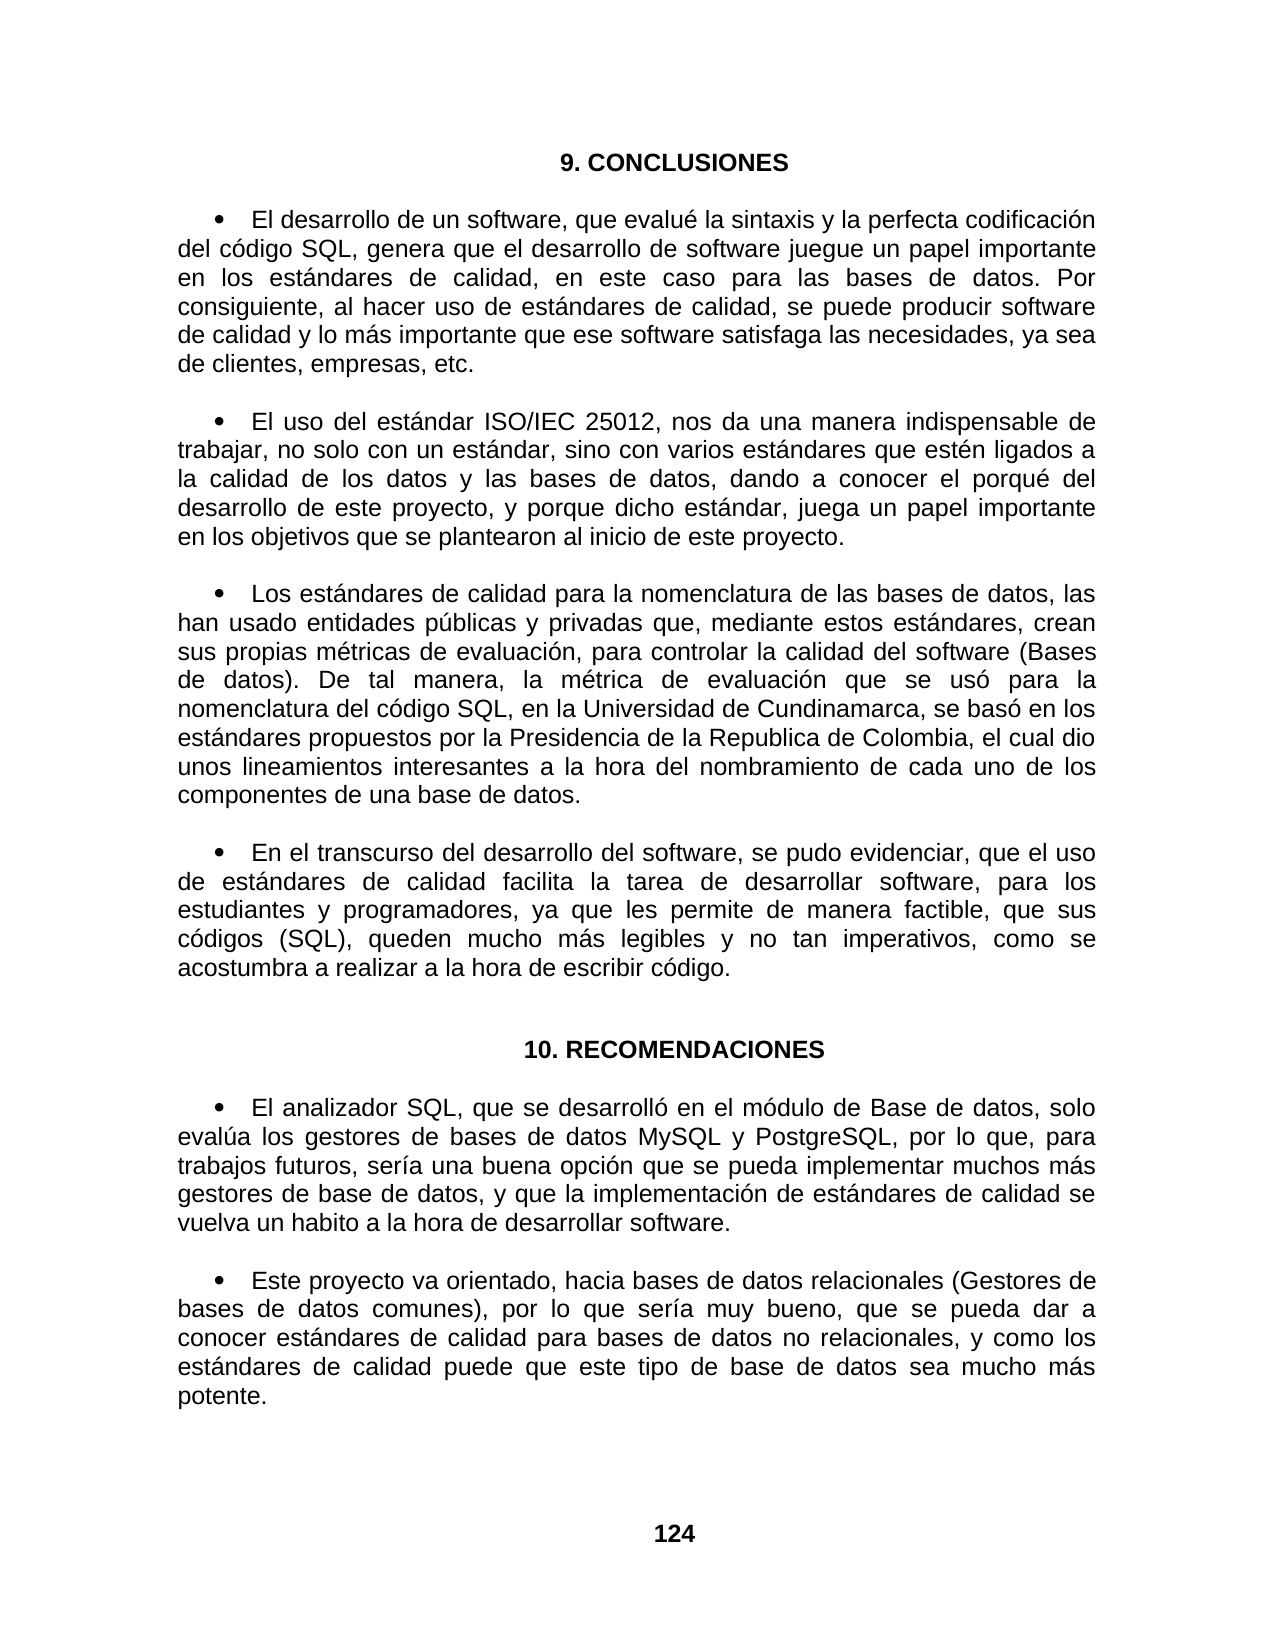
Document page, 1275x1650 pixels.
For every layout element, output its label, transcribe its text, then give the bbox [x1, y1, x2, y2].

list Los estándares de calidad para la nomenclatura de las bases de datos, las han usado entidades públicas y privadas que, mediante estos estándares, crean sus propias métricas de evaluación, para controlar la calidad del software (Bases de datos). De tal manera, la métrica de evaluación que se usó para la nomenclatura del código SQL, en la Universidad de Cundinamarca, se basó en los estándares propuestos por la Presidencia de la Republica de Colombia, el cual dio unos lineamientos interesantes a la hora del nombramiento de cada uno de los componentes de una base de datos. [177, 579, 1098, 809]
list El uso del estándar ISO/IEC 25012, nos da una manera indispensable de trabajar, no solo con un estándar, sino con varios estándares que estén ligados a la calidad de los datos y las bases de datos, dando a conocer el porqué del desarrollo de este proyecto, y porque dicho estándar, juega un papel importante en los objetivos que se plantearon al inicio de este proyecto. [177, 406, 1098, 550]
list En el transcurso del desarrollo del software, se pudo evidenciar, que el uso de estándares de calidad facilita la tarea de desarrollar software, para los estudiantes y programadores, ya que les permite de manera factible, que sus códigos (SQL), queden mucho más legibles y no tan imperativos, como se acostumbra a realizar a la hora de escribir código. [177, 838, 1098, 982]
list El desarrollo de un software, que evalué la sintaxis y la perfecta codificación del código SQL, genera que el desarrollo de software juegue un papel importante en los estándares de calidad, en este caso para las bases de datos. Por consiguiente, al hacer uso de estándares de calidad, se puede producir software de calidad y lo más importante que ese software satisfaga las necesidades, ya sea de clientes, empresas, etc. [177, 205, 1098, 378]
subtitle 9. CONCLUSIONES [177, 148, 1098, 176]
subtitle 10. RECOMENDACIONES [177, 1036, 1098, 1064]
list Este proyecto va orientado, hacia bases de datos relacionales (Gestores de bases de datos comunes), por lo que sería muy bueno, que se pueda dar a conocer estándares de calidad para bases de datos no relacionales, y como los estándares de calidad puede que este tipo de base de datos sea mucho más potente. [177, 1266, 1098, 1409]
list El analizador SQL, que se desarrolló en el módulo de Base de datos, solo evalúa los gestores de bases de datos MySQL y PostgreSQL, por lo que, para trabajos futuros, sería una buena opción que se pueda implementar muchos más gestores de base de datos, y que la implementación de estándares de calidad se vuelva un habito a la hora de desarrollar software. [177, 1093, 1098, 1237]
